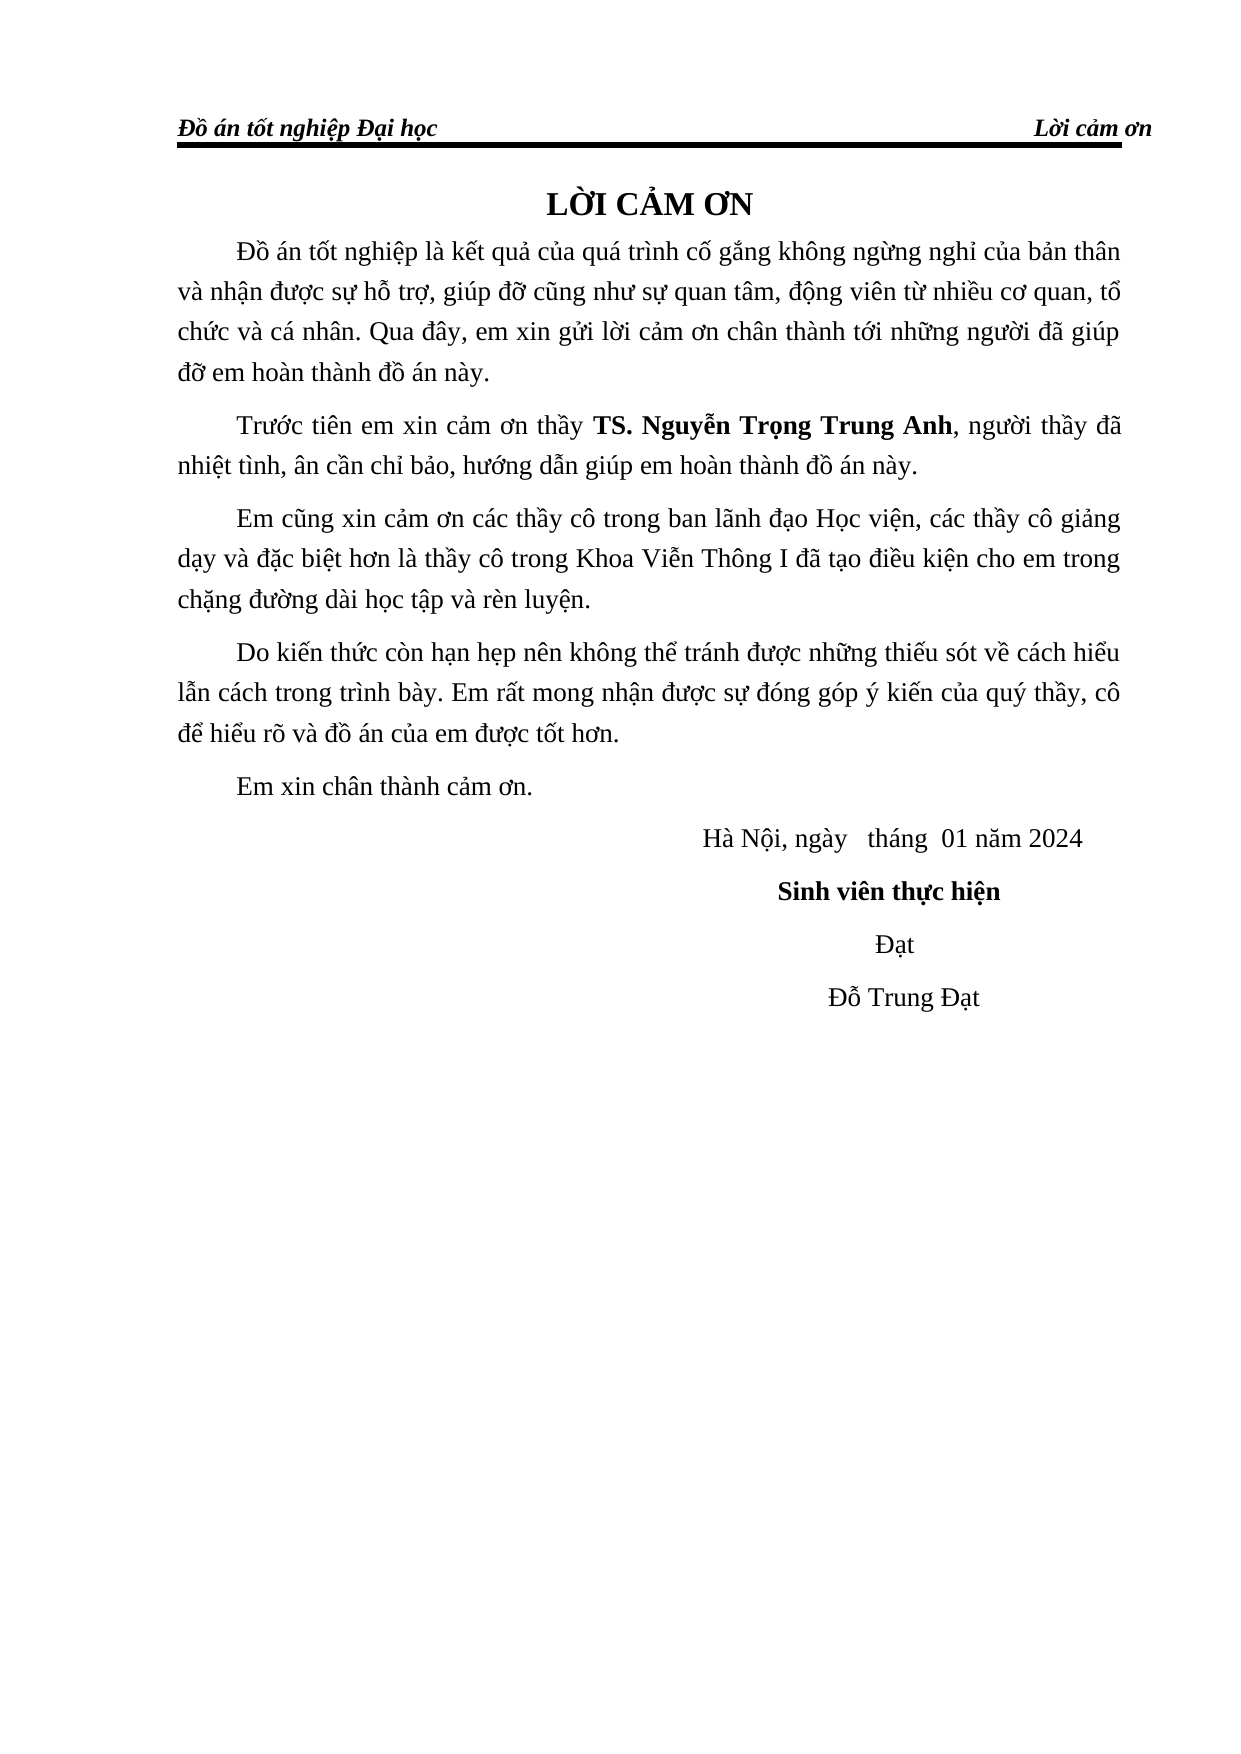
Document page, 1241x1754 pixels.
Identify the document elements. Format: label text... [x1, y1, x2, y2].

text Hà Nội, ngày tháng 01 năm 2024 [177, 822, 1122, 854]
text Em cũng xin cảm ơn các thầy cô trong ban lãnh đạo Học viện, các thầy cô giảng dạy và đặc biệt hơn là thầy cô trong Khoa Viễn Thông I đã tạo điều kiện cho em trong chặng đường dài học tập và rèn luyện. [177, 502, 1122, 614]
text Đồ án tốt nghiệp là kết quả của quá trình cố gắng không ngừng nghỉ của bản thân và nhận được sự hỗ trợ, giúp đỡ cũng như sự quan tâm, động viên từ nhiều cơ quan, tổ chức và cá nhân. Qua đây, em xin gửi lời cảm ơn chân thành tới những người đã giúp đỡ em hoàn thành đồ án này. [177, 234, 1122, 387]
text Trước tiên em xin cảm ơn thầy TS. Nguyễn Trọng Trung Anh, người thầy đã nhiệt tình, ân cần chỉ bảo, hướng dẫn giúp em hoàn thành đồ án này. [177, 409, 1122, 480]
text Do kiến thức còn hạn hẹp nên không thể tránh được những thiếu sót về cách hiểu lẫn cách trong trình bày. Em rất mong nhận được sự đóng góp ý kiến của quý thầy, cô để hiểu rõ và đồ án của em được tốt hơn. [177, 636, 1122, 748]
text Sinh viên thực hiện [177, 875, 1122, 907]
text Đỗ Trung Đạt [620, 981, 1122, 1012]
text LỜI CẢM ƠN [177, 184, 1122, 222]
text Đạt [620, 928, 1122, 959]
text Em xin chân thành cảm ơn. [177, 769, 1122, 801]
